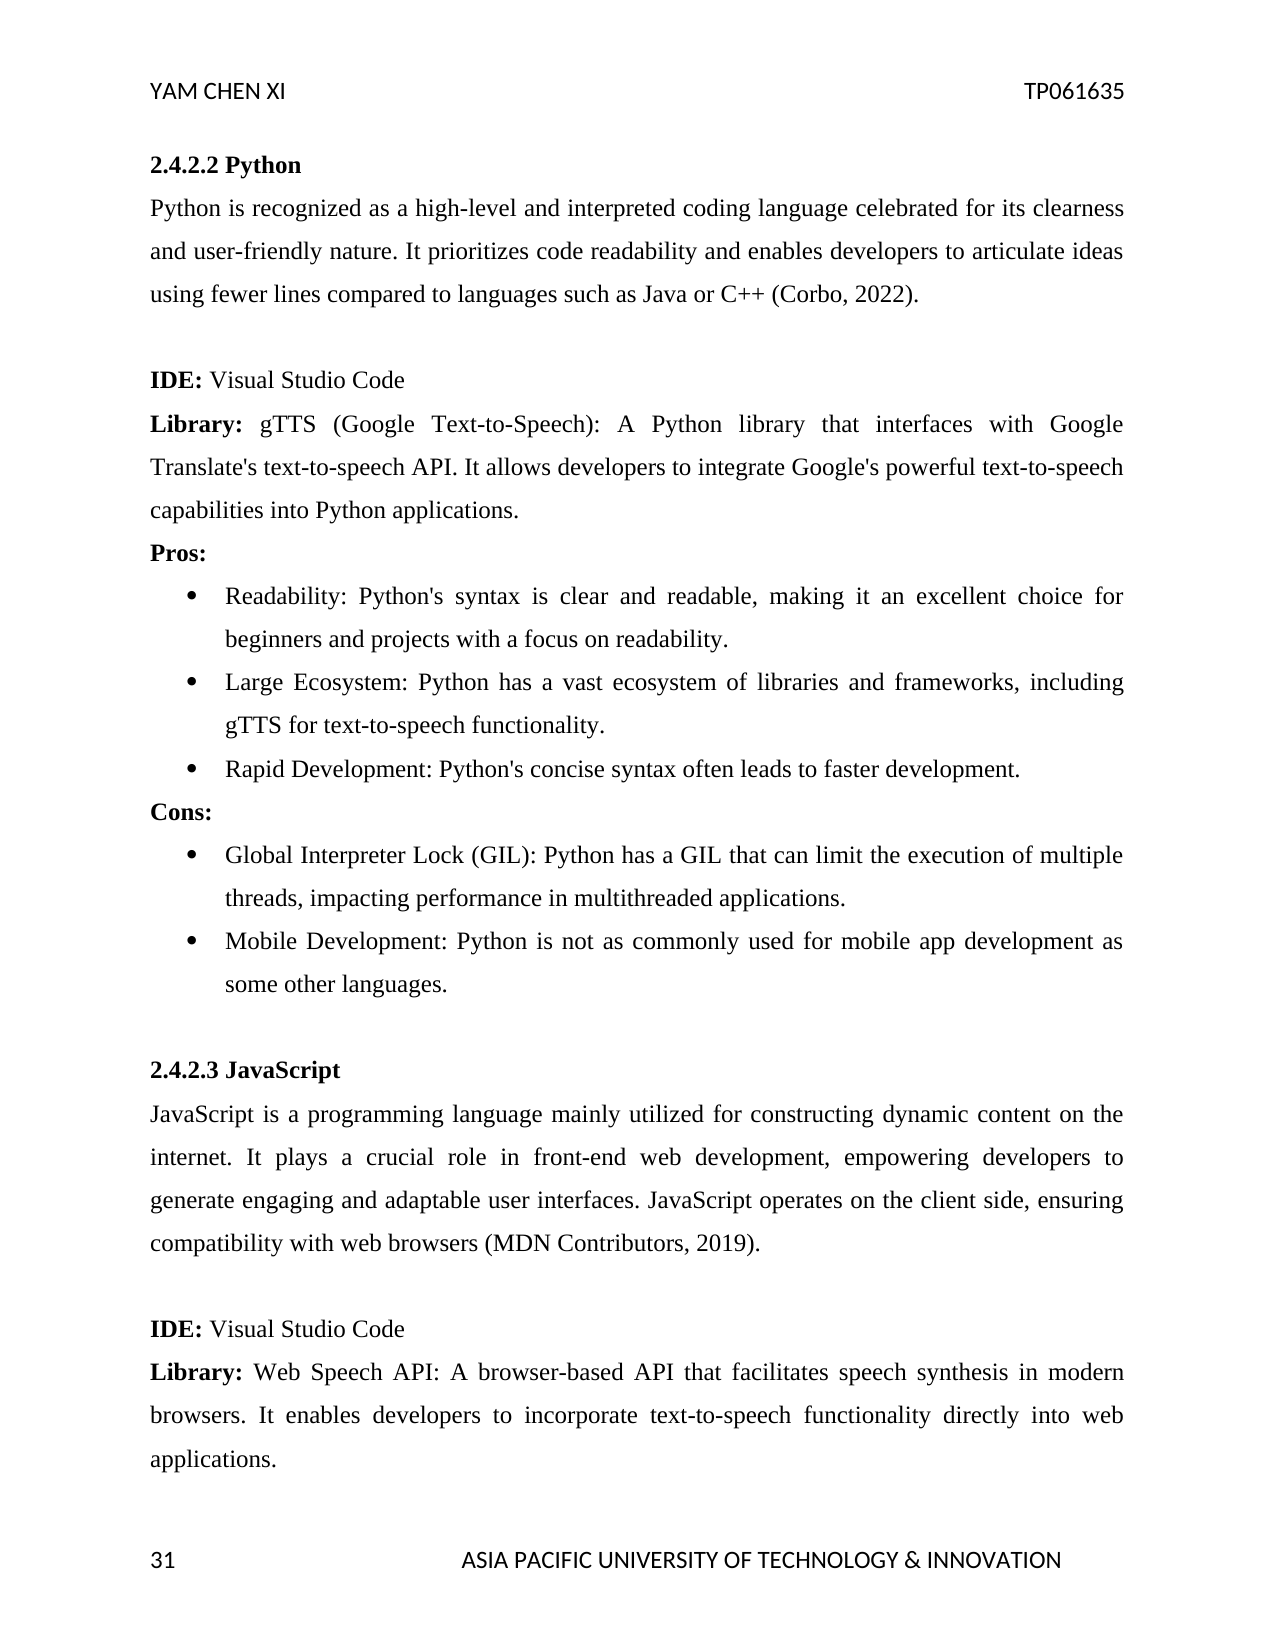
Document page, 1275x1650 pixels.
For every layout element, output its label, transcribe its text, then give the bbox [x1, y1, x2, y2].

text 2.4.2.3 JavaScript [150, 1056, 1125, 1084]
text Python is recognized as a high-level and interpreted coding language celebrated for its clearness and user-friendly nature. It prioritizes code readability and enables developers to articulate ideas using fewer lines compared to languages such as Java or C++ (Corbo, 2022). [150, 193, 1125, 308]
text IDE: Visual Studio Code [150, 1314, 1125, 1343]
text 2.4.2.2 Python [150, 150, 1125, 179]
text Library: Web Speech API: A browser-based API that facilitates speech synthesis in modern browsers. It enables developers to incorporate text-to-speech functionality directly into web applications. [150, 1357, 1125, 1472]
text JavaScript is a programming language mainly utilized for constructing dynamic content on the internet. It plays a crucial role in front-end web development, empowering developers to generate engaging and adaptable user interfaces. JavaScript operates on the client side, ensuring compatibility with web browsers (MDN Contributors, 2019). [150, 1099, 1125, 1257]
list Readability: Python's syntax is clear and readable, making it an excellent choice for beginners and projects with a focus on readability. [187, 581, 1125, 653]
list Rapid Development: Python's concise syntax often leads to faster development. [187, 754, 1125, 782]
list Mobile Development: Python is not as commonly used for mobile app development as some other languages. [187, 926, 1125, 998]
text Pros: [150, 538, 1125, 567]
text IDE: Visual Studio Code [150, 366, 1125, 394]
list Global Interpreter Lock (GIL): Python has a GIL that can limit the execution of multiple threads, impacting performance in multithreaded applications. [187, 840, 1125, 912]
text Cons: [150, 797, 1125, 826]
list Large Ecosystem: Python has a vast ecosystem of libraries and frameworks, including gTTS for text-to-speech functionality. [187, 667, 1125, 739]
text Library: gTTS (Google Text-to-Speech): A Python library that interfaces with Google Translate's text-to-speech API. It allows developers to integrate Google's powerful text-to-speech capabilities into Python applications. [150, 409, 1125, 524]
